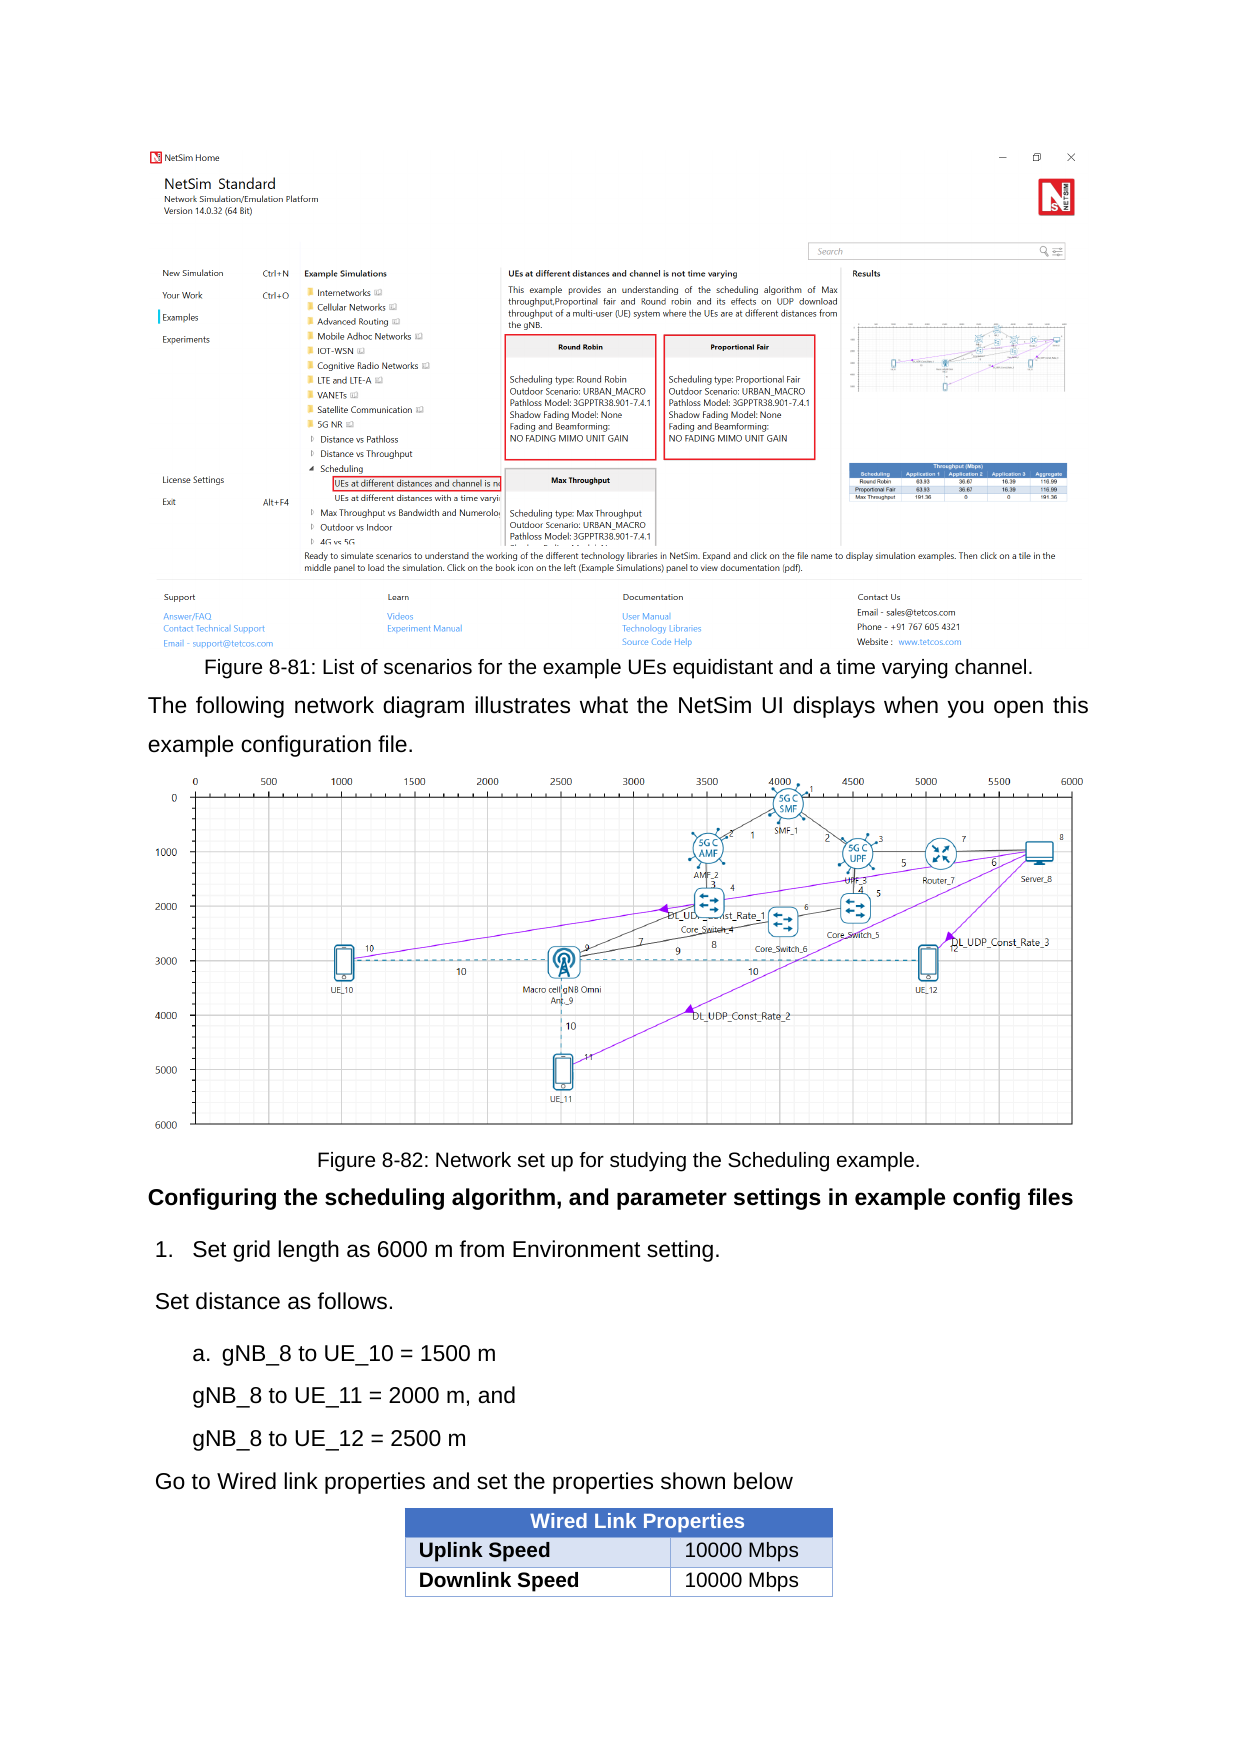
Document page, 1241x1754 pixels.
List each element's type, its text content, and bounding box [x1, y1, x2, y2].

text Set distance as follows. [154, 1288, 1090, 1314]
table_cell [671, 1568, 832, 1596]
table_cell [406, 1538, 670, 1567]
text Configuring the scheduling algorithm, and parameter settings in example config files [148, 1184, 1090, 1210]
text The following network diagram illustrates what the NetSim UI displays when you open this example configuration file. [148, 692, 1090, 757]
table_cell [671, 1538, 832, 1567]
text gNB_8 to UE_11 = 2000 m, and [192, 1382, 1090, 1409]
list Set grid length as 6000 m from Environment setting. [154, 1236, 1090, 1262]
list gNB_8 to UE_10 = 1500 m [192, 1340, 1090, 1366]
picture [149, 150, 1089, 649]
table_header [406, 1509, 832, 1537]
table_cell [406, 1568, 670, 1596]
picture [148, 770, 1089, 1135]
text gNB_8 to UE_12 = 2500 m [192, 1425, 1090, 1452]
text Go to Wired link properties and set the properties shown below [154, 1468, 1090, 1494]
